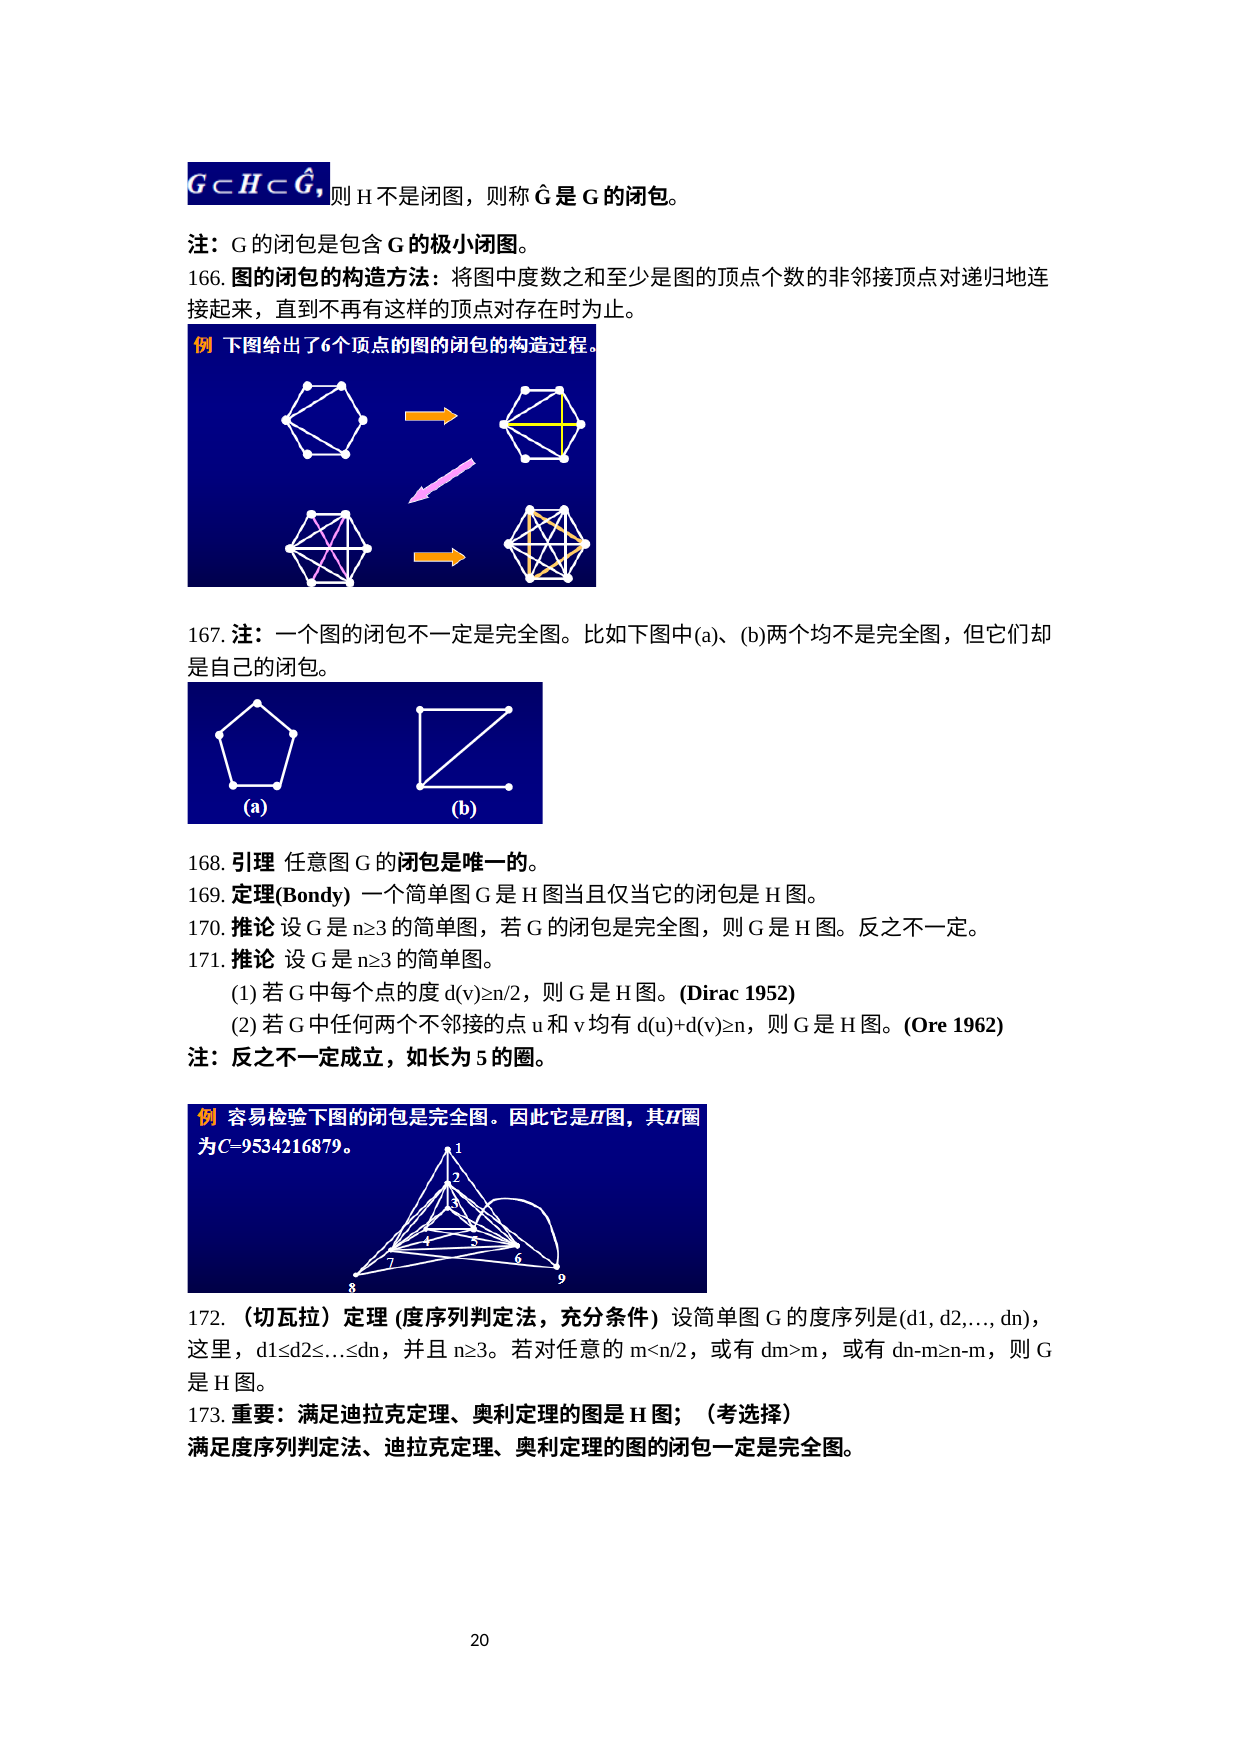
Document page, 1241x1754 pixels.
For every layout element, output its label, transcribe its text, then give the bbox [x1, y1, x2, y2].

list (2) 若G中任何两个不邻接的点u和v均有d(u)+d(v)≥n，则G是H图。(Ore 1962) [187, 1007, 1053, 1039]
list 注：一个图的闭包不一定是完全图。比如下图中(a)、(b)两个均不是完全图，但它们却是自己的闭包。 [187, 617, 1053, 682]
list 推论 设G是n≥3的简单图。 [187, 942, 1053, 974]
list 满足度序列判定法、迪拉克定理、奥利定理的图的闭包一定是完全图。 [187, 1429, 1053, 1462]
list 注：G的闭包是包含G的极小闭图。 [187, 227, 1053, 259]
list 定理(Bondy) 一个简单图G是H图当且仅当它的闭包是H图。 [187, 877, 1053, 909]
list 推论 设G是n≥3的简单图，若G的闭包是完全图，则G是H图。反之不一定。 [187, 909, 1053, 942]
picture [187, 324, 597, 587]
list 引理 任意图G的闭包是唯一的。 [187, 844, 1053, 877]
list 注：反之不一定成立，如长为5的圈。 [187, 1039, 1053, 1072]
list 重要：满足迪拉克定理、奥利定理的图是H图；（考选择） [187, 1397, 1053, 1429]
list 图的闭包的构造方法: 将图中度数之和至少是图的顶点个数的非邻接顶点对递归地连接起来，直到不再有这样的顶点对存在时为止。 [187, 259, 1053, 324]
list （切瓦拉）定理 (度序列判定法，充分条件) 设简单图G的度序列是(d1, d2,…, dn)， 这里，d1≤d2≤…≤dn，并且n≥3。若对任意的m<n/2，或有dm>m，或有dn-m≥n-m，则G是H图。 [187, 1299, 1053, 1397]
picture [187, 162, 331, 205]
picture [187, 682, 543, 824]
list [187, 162, 1053, 227]
picture [187, 1104, 707, 1293]
list (1) 若G中每个点的度d(v)≥n/2，则G是H图。(Dirac 1952) [187, 974, 1053, 1007]
